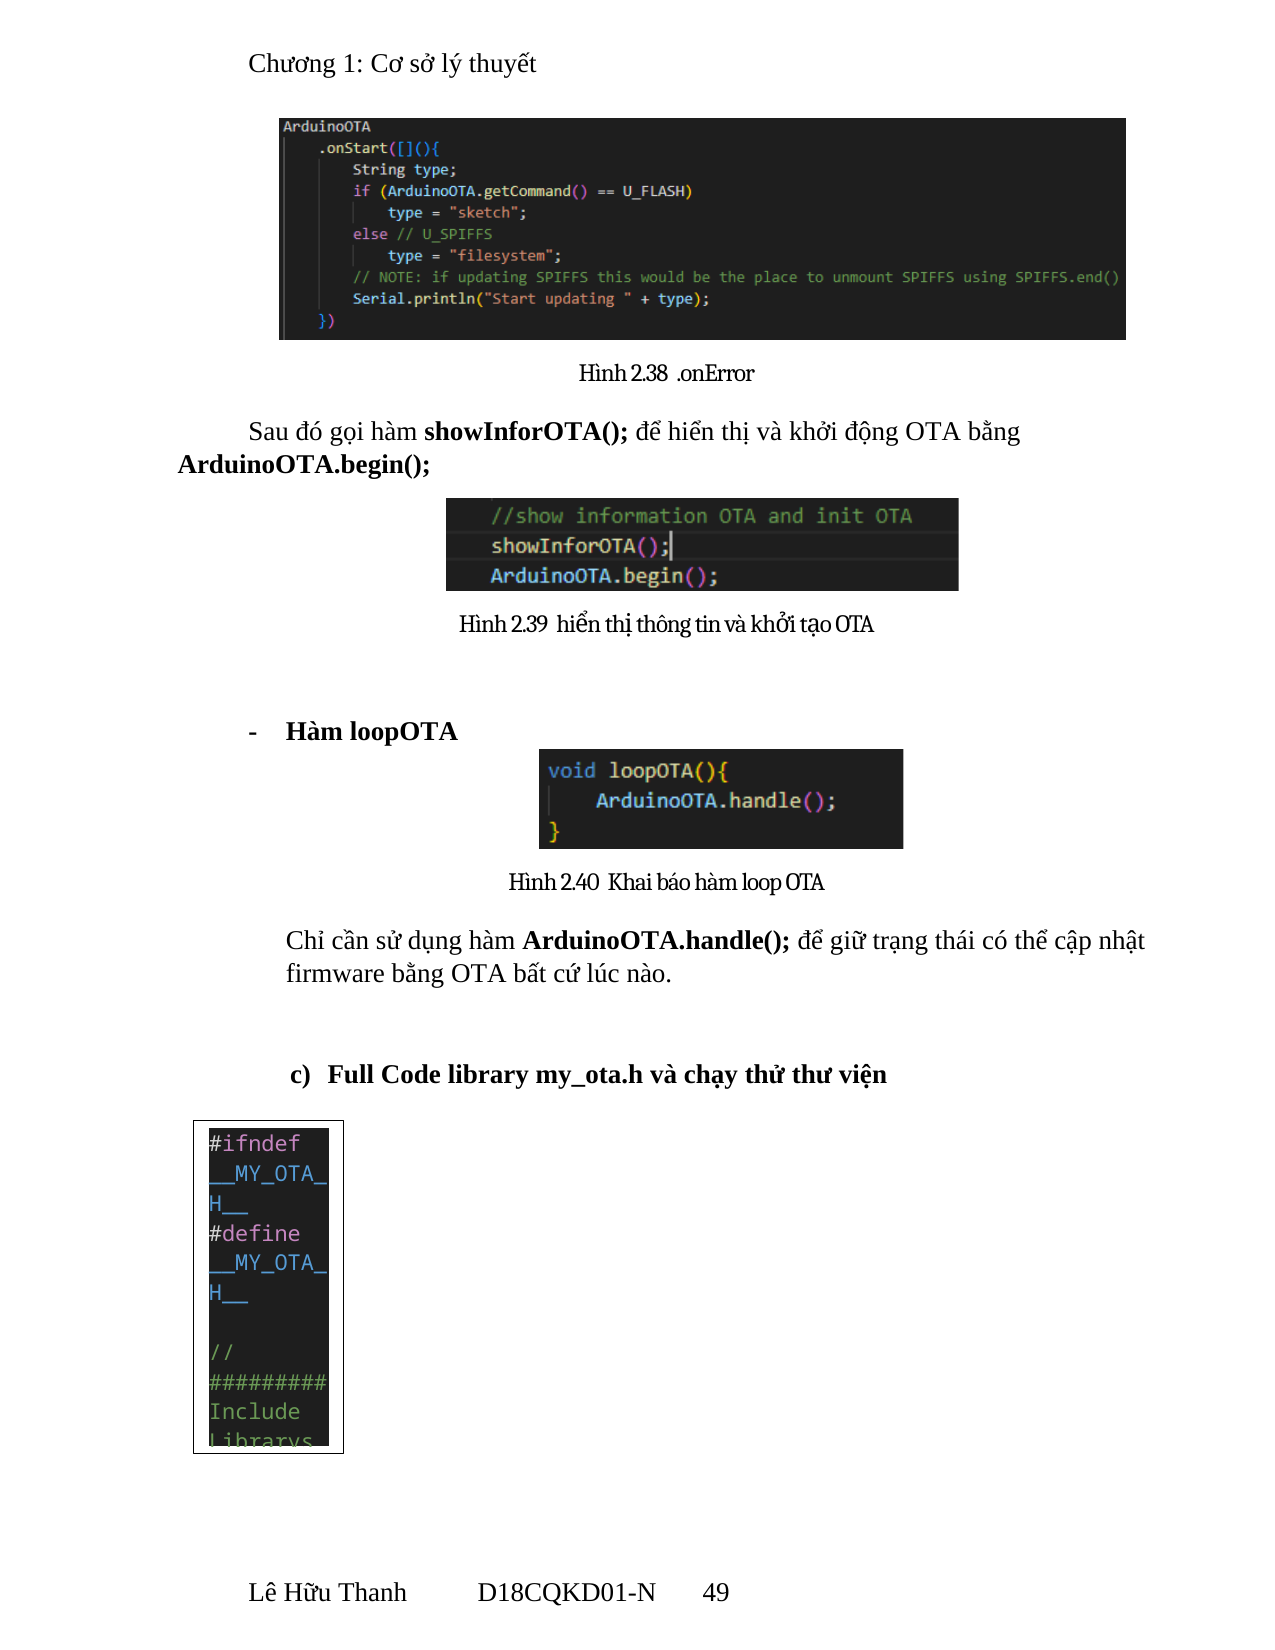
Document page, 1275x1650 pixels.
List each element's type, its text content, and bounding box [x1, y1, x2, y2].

picture [539, 749, 904, 849]
subtitle Full Code library my_ota.h và chạy thử thư viện [290, 1058, 1157, 1089]
title Hình 2.39 hiển thị thông tin và khởi tạo OTA [177, 610, 1157, 638]
picture [446, 498, 959, 591]
title Hình 2.40 Khai báo hàm loop OTA [177, 868, 1157, 897]
picture [279, 118, 1126, 340]
title Hình 2.38 .onError [177, 359, 1157, 388]
list Chỉ cần sử dụng hàm ArduinoOTA.handle(); để giữ trạng thái có thể cập nhật firmware bằng OTA bất cứ lúc nào. [286, 924, 1157, 988]
list Hàm loopOTA [248, 716, 1157, 747]
text Sau đó gọi hàm showInforOTA(); để hiển thị và khởi động OTA bằng ArduinoOTA.begin(); [177, 415, 1157, 479]
